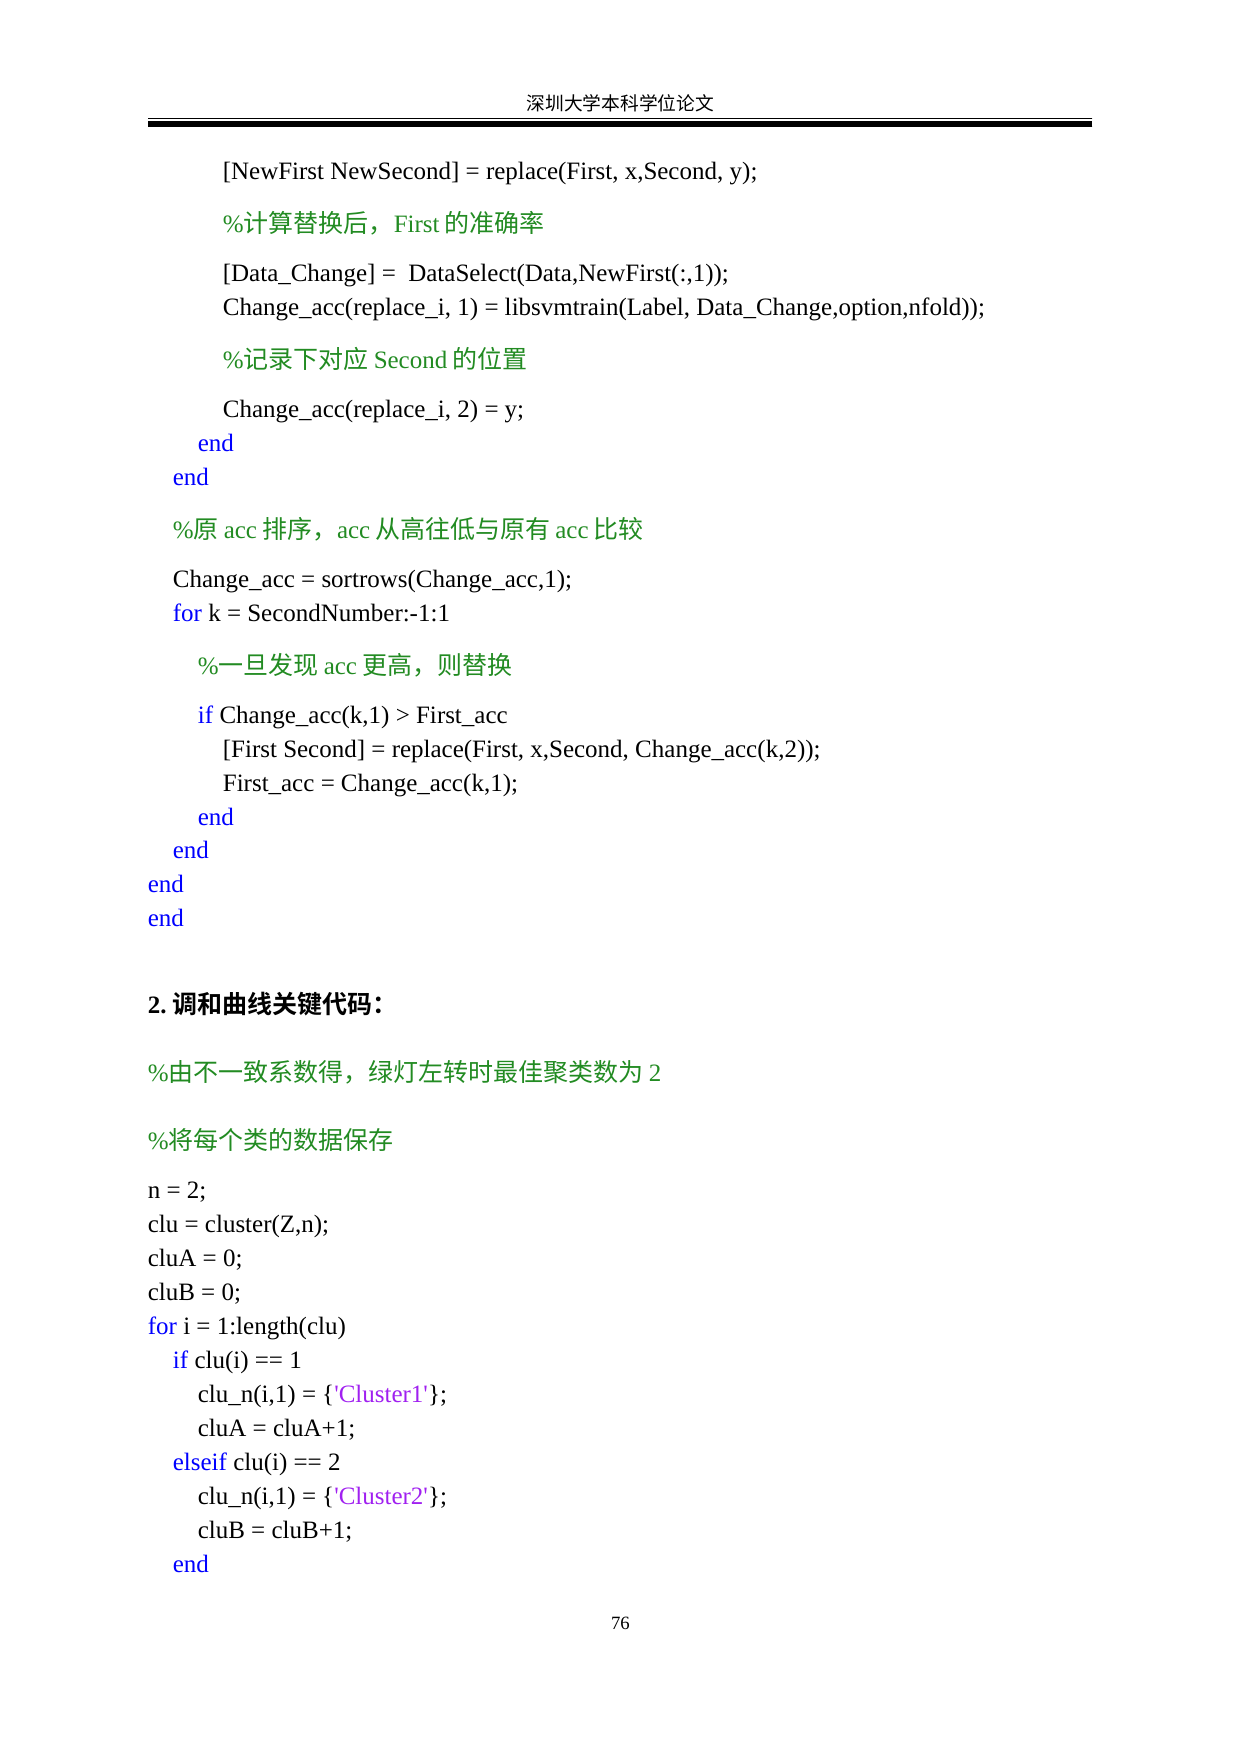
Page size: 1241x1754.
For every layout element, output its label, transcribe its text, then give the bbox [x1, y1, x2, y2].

text %原acc排序，acc从高往低与原有acc比较 [148, 493, 1092, 561]
text for k = SecondNumber:-1:1 [148, 595, 1092, 629]
text end [148, 799, 1092, 833]
text %由不一致系数得，绿灯左转时最佳聚类数为2 [148, 1037, 1092, 1105]
text for i = 1:length(clu) [148, 1308, 1092, 1342]
text clu_n(i,1) = {'Cluster2'}; [148, 1478, 1092, 1512]
text %将每个类的数据保存 [148, 1105, 1092, 1173]
text elseif clu(i) == 2 [148, 1444, 1092, 1478]
text %计算替换后，First的准确率 [148, 188, 1092, 256]
text %记录下对应Second的位置 [148, 324, 1092, 392]
text First_acc = Change_acc(k,1); [148, 765, 1092, 799]
text Change_acc(replace_i, 1) = libsvmtrain(Label, Data_Change,option,nfold)); [148, 290, 1092, 324]
text if clu(i) == 1 [148, 1342, 1092, 1376]
text clu_n(i,1) = {'Cluster1'}; [148, 1376, 1092, 1410]
text end [148, 459, 1092, 493]
text clu = cluster(Z,n); [148, 1207, 1092, 1241]
text cluB = 0; [148, 1274, 1092, 1308]
text end [148, 426, 1092, 459]
text %一旦发现acc更高，则替换 [148, 629, 1092, 697]
text Change_acc = sortrows(Change_acc,1); [148, 561, 1092, 595]
text end [148, 1546, 1092, 1580]
text [First Second] = replace(First, x,Second, Change_acc(k,2)); [148, 731, 1092, 765]
text cluB = cluB+1; [148, 1512, 1092, 1546]
text if Change_acc(k,1) > First_acc [148, 697, 1092, 731]
text Change_acc(replace_i, 2) = y; [148, 392, 1092, 426]
text cluA = 0; [148, 1241, 1092, 1274]
text 2. 调和曲线关键代码： [148, 969, 1092, 1037]
text end [148, 833, 1092, 867]
text [Data_Change] = DataSelect(Data,NewFirst(:,1)); [148, 256, 1092, 290]
text cluA = cluA+1; [148, 1410, 1092, 1444]
text n = 2; [148, 1173, 1092, 1207]
text end [148, 901, 1092, 935]
text [NewFirst NewSecond] = replace(First, x,Second, y); [148, 154, 1092, 188]
text end [148, 867, 1092, 901]
